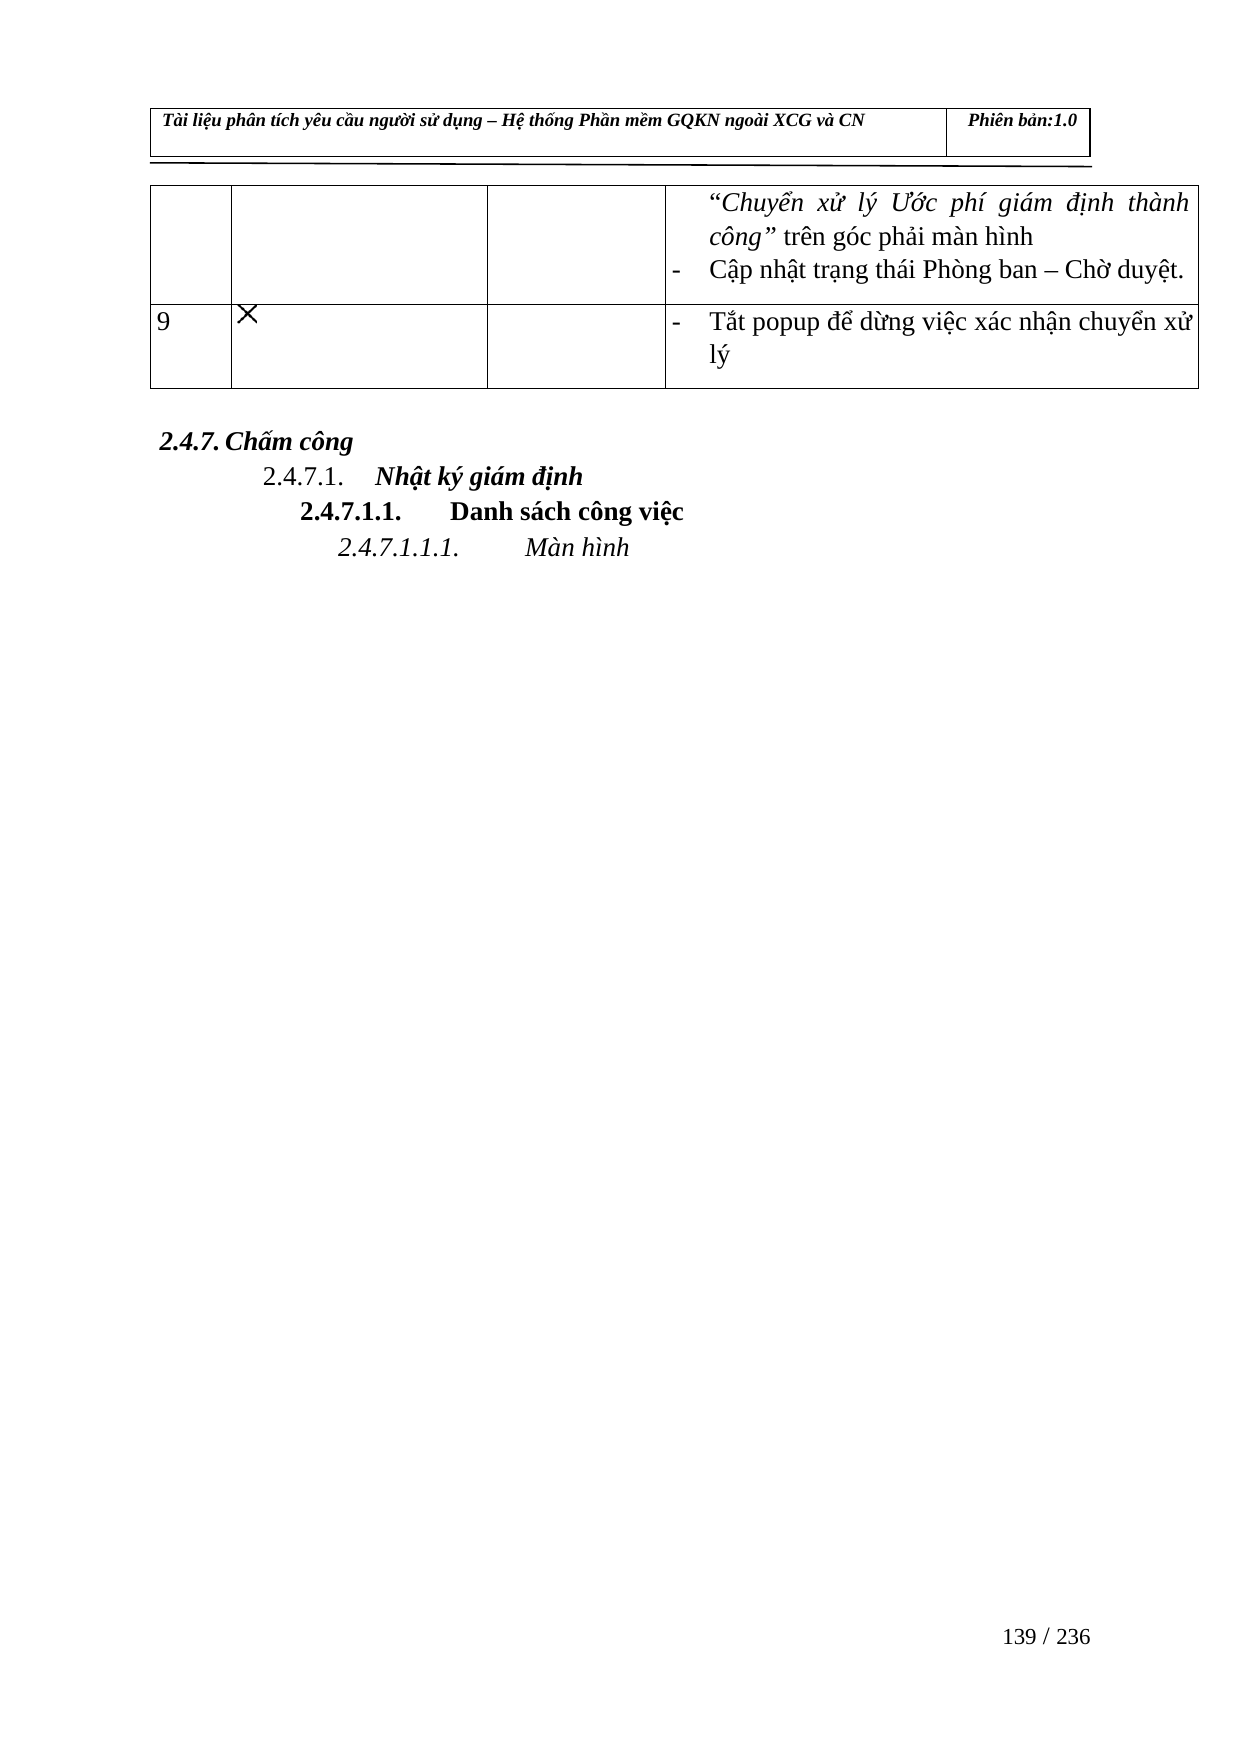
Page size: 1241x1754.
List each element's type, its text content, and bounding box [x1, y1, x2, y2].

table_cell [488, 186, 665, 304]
subtitle Chấm công [159, 425, 1090, 456]
subtitle Màn hình [338, 531, 1090, 562]
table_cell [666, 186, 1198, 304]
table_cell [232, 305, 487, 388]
subtitle Nhật ký giám định [263, 460, 1090, 491]
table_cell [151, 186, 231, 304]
picture [236, 304, 257, 324]
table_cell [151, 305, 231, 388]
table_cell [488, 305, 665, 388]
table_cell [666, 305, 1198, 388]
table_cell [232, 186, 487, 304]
subtitle Danh sách công việc [300, 495, 1090, 526]
